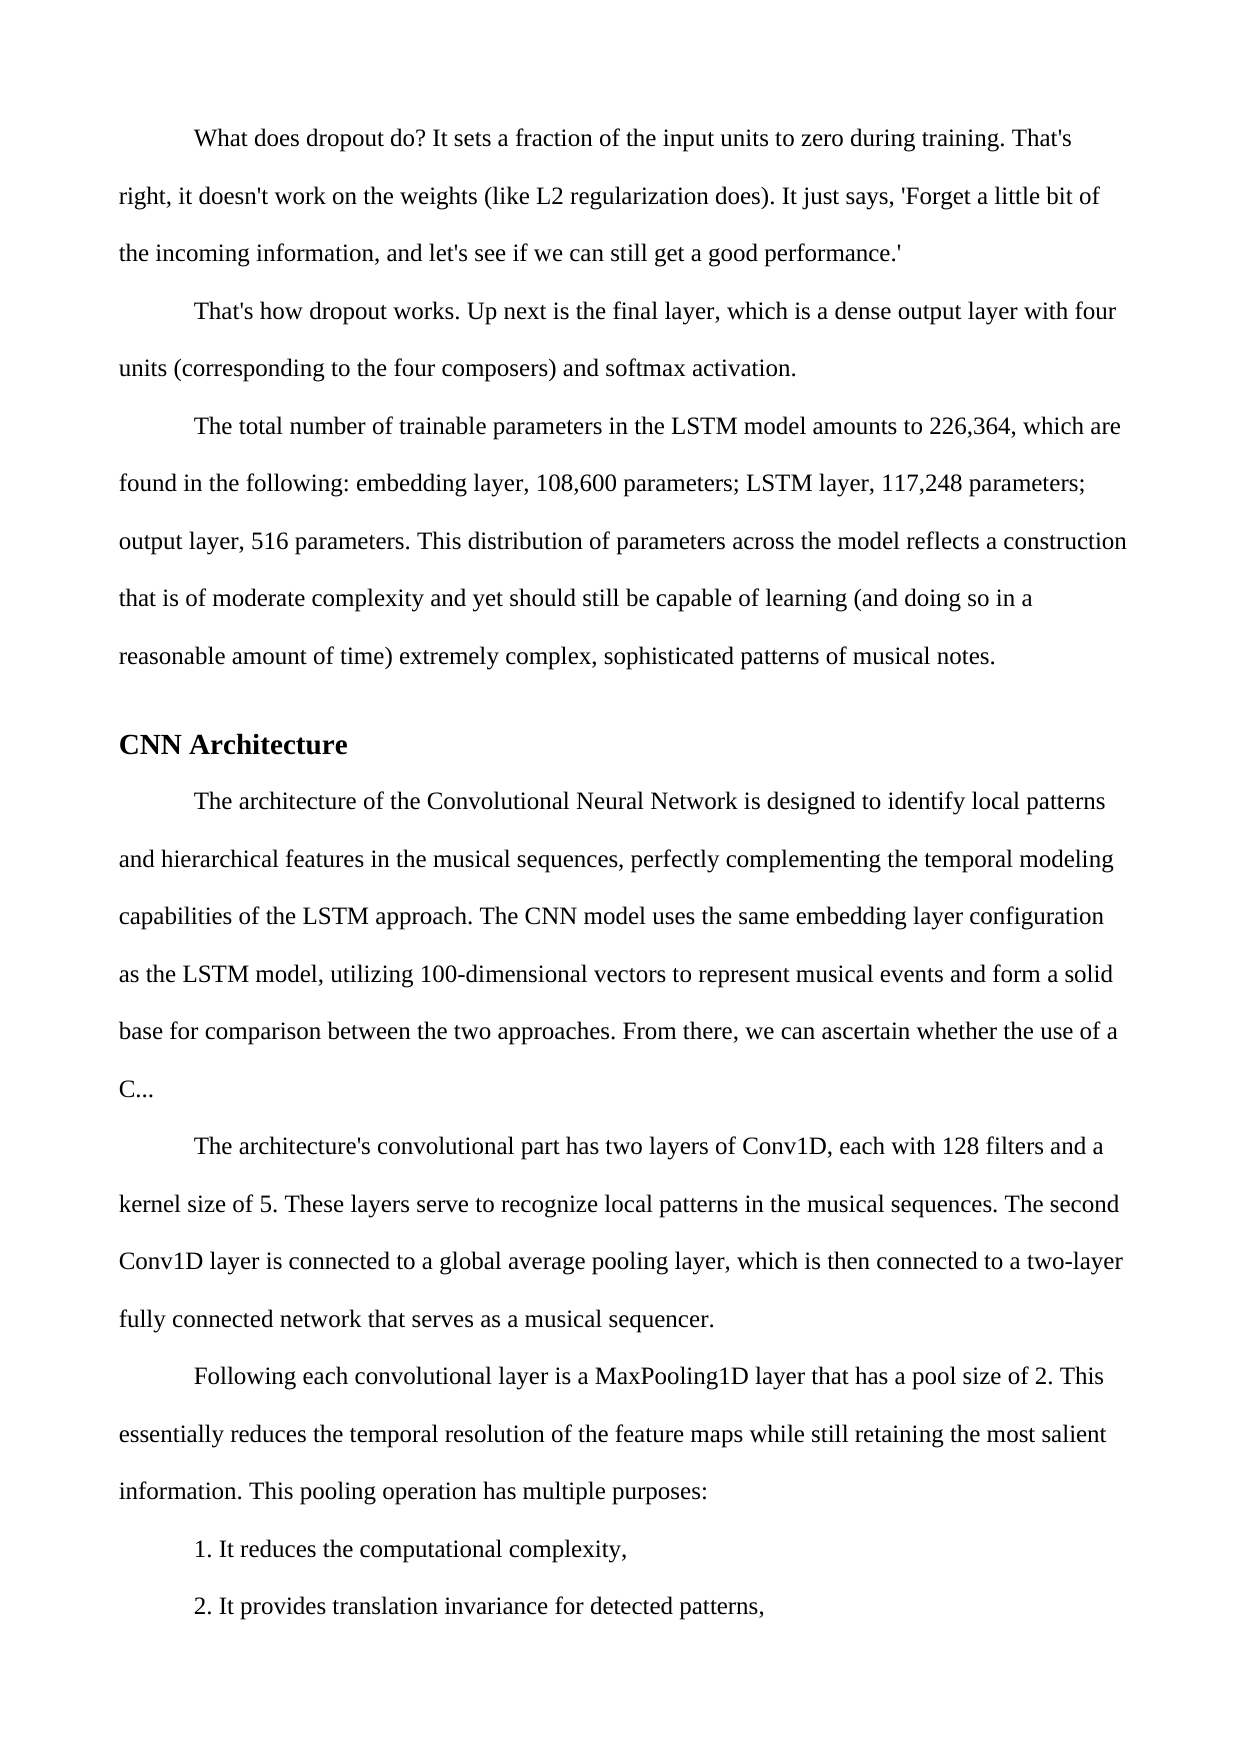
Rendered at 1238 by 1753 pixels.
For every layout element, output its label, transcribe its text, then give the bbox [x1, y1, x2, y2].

subtitle CNN Architecture [118, 727, 1129, 761]
text What does dropout do? It sets a fraction of the input units to zero during training. That's right, it doesn't work on the weights (like L2 regularization does). It just says, 'Forget a little bit of the incoming information, and let's see if we can still get a good performance.' [118, 123, 1129, 267]
text The architecture's convolutional part has two layers of Conv1D, each with 128 filters and a kernel size of 5. These layers serve to recognize local patterns in the musical sequences. The second Conv1D layer is connected to a global average pooling layer, which is then connected to a two-layer fully connected network that serves as a musical sequencer. [118, 1131, 1129, 1332]
text The architecture of the Convolutional Neural Network is designed to identify local patterns and hierarchical features in the musical sequences, perfectly complementing the temporal modeling capabilities of the LSTM approach. The CNN model uses the same embedding layer configuration as the LSTM model, utilizing 100-dimensional vectors to represent musical events and form a solid base for comparison between the two approaches. From there, we can ascertain whether the use of a C... [118, 786, 1129, 1102]
text The total number of trainable parameters in the LSTM model amounts to 226,364, which are found in the following: embedding layer, 108,600 parameters; LSTM layer, 117,248 parameters; output layer, 516 parameters. This distribution of parameters across the model reflects a construction that is of moderate complexity and yet should still be capable of learning (and doing so in a reasonable amount of time) extremely complex, sophisticated patterns of musical notes. [118, 411, 1129, 669]
text Following each convolutional layer is a MaxPooling1D layer that has a pool size of 2. This essentially reduces the temporal resolution of the feature maps while still retaining the most salient information. This pooling operation has multiple purposes: [118, 1361, 1129, 1505]
text That's how dropout works. Up next is the final layer, which is a dense output layer with four units (corresponding to the four composers) and softmax activation. [118, 296, 1129, 382]
text 2. It provides translation invariance for detected patterns, [118, 1591, 1129, 1620]
text 1. It reduces the computational complexity, [118, 1534, 1129, 1562]
